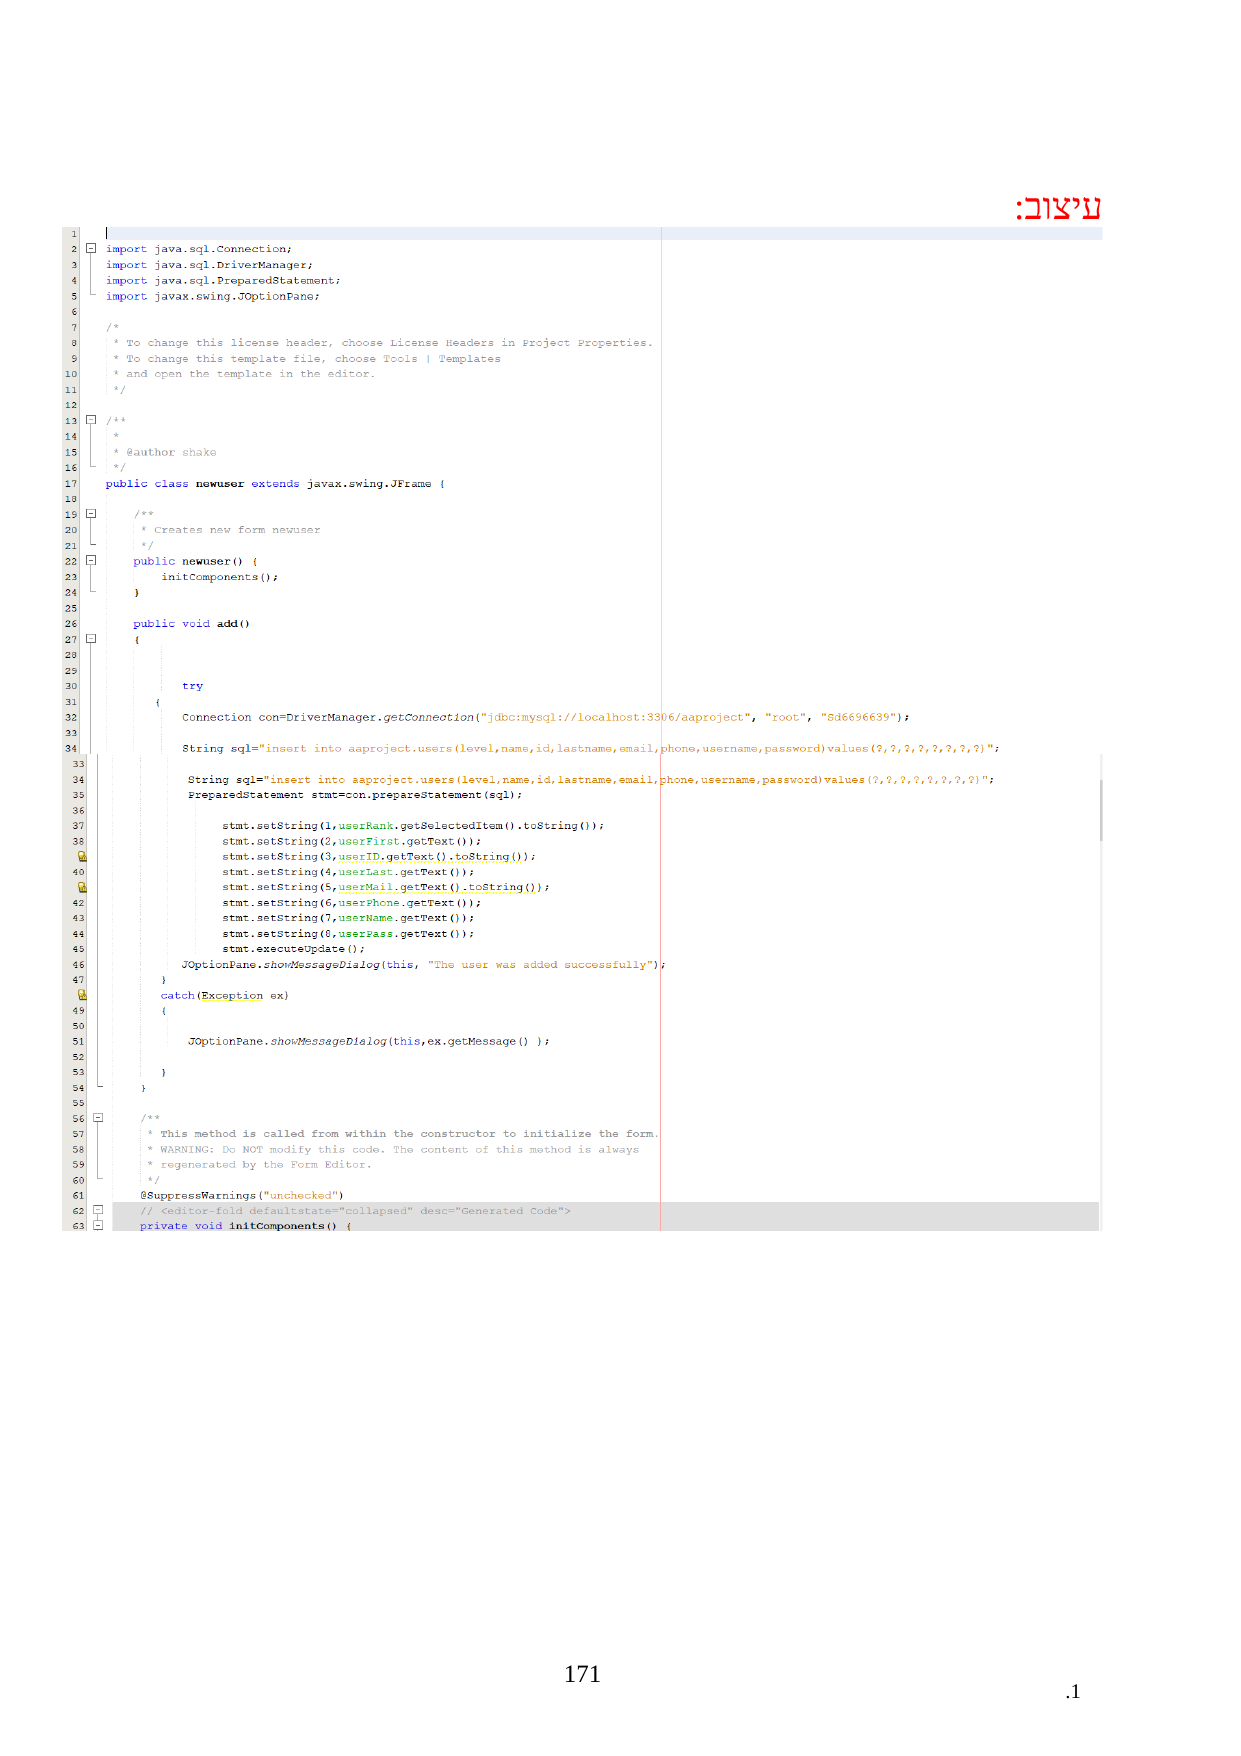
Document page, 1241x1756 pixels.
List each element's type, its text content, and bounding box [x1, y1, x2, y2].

picture [62, 227, 1103, 1231]
text עיצוב: [62, 184, 1103, 227]
